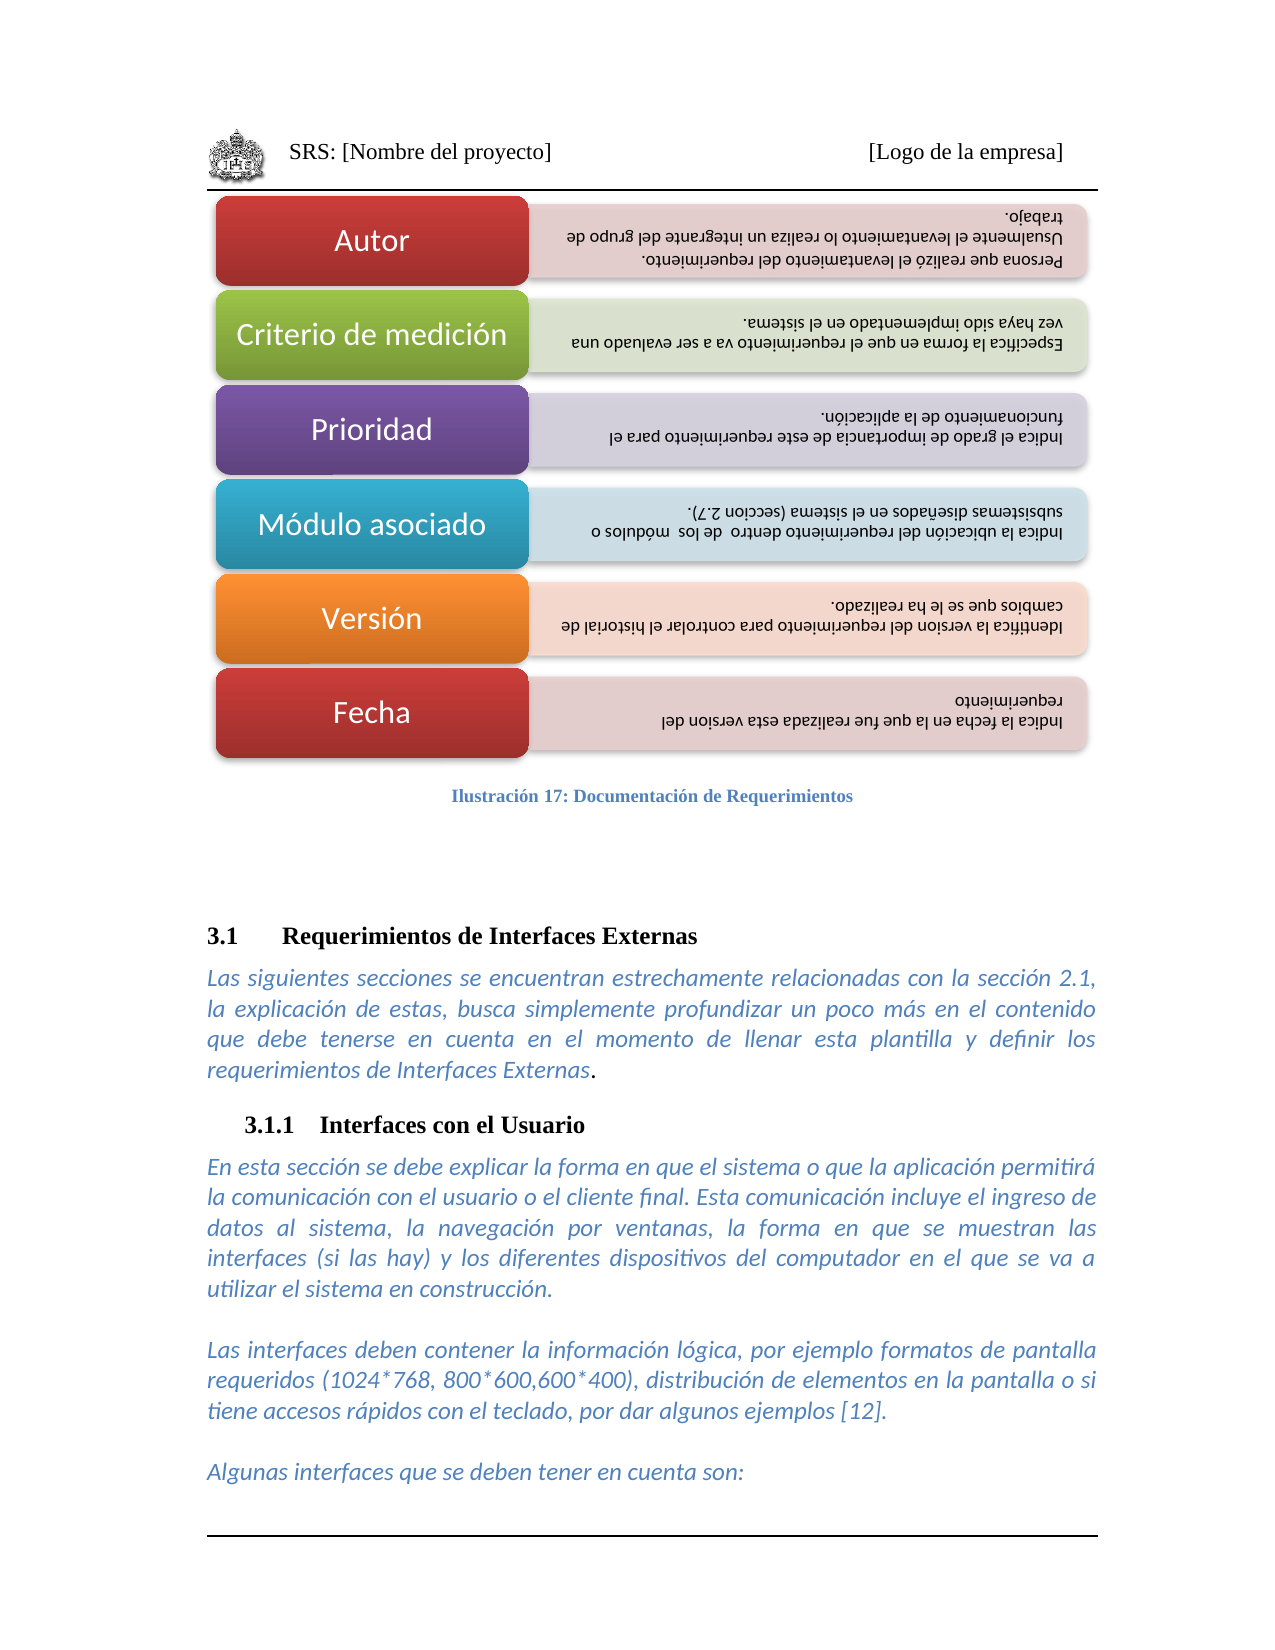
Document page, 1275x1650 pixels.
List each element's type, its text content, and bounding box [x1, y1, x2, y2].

subtitle Interfaces con el Usuario [244, 1110, 1098, 1138]
text Algunas interfaces que se deben tener en cuenta son: [207, 1456, 1098, 1487]
text Las interfaces deben contener la información lógica, por ejemplo formatos de pantalla requeridos (1024*768, 800*600,600*400), distribución de elementos en la pantalla o si tiene accesos rápidos con el teclado, por dar algunos ejemplos [12]. [207, 1334, 1098, 1426]
subtitle Requerimientos de Interfaces Externas [207, 921, 1098, 950]
text En esta sección se debe explicar la forma en que el sistema o que la aplicación permitirá la comunicación con el usuario o el cliente final. Esta comunicación incluye el ingreso de datos al sistema, la navegación por ventanas, la forma en que se muestran las interfaces (si las hay) y los diferentes dispositivos del computador en el que se va a utilizar el sistema en construcción. [207, 1151, 1098, 1303]
picture [206, 127, 268, 187]
text Las siguientes secciones se encuentran estrechamente relacionadas con la sección 2.1, la explicación de estas, busca simplemente profundizar un poco más en el contenido que debe tenerse en cuenta en el momento de llenar esta plantilla y definir los requerimientos de Interfaces Externas. [207, 963, 1098, 1085]
